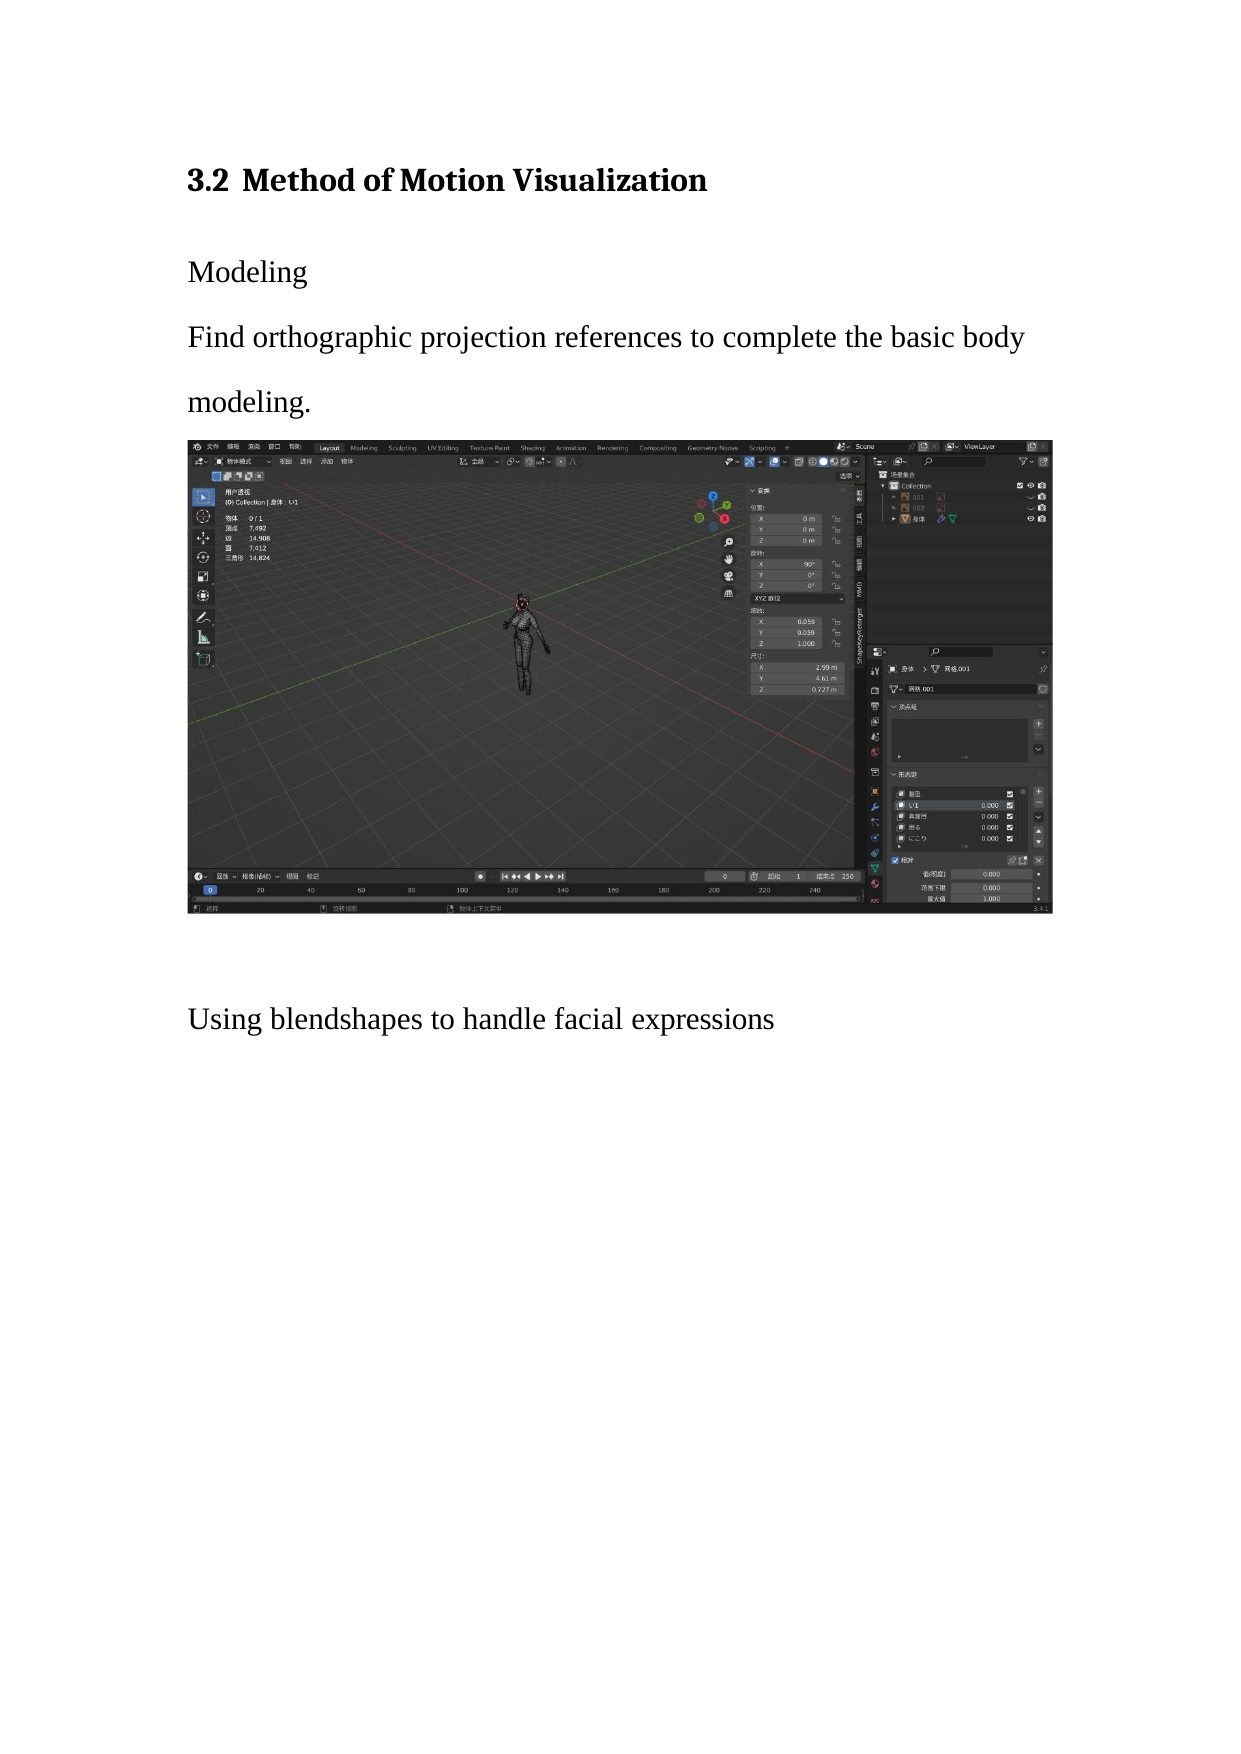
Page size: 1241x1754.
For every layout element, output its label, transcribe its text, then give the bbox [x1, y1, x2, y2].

text Modeling [187, 253, 1117, 289]
subtitle Method of Motion Visualization [187, 161, 1117, 199]
text Find orthographic projection references to complete the basic body modeling. [187, 318, 1117, 419]
text Using blendshapes to handle facial expressions [187, 1001, 1117, 1036]
picture [187, 440, 1053, 914]
